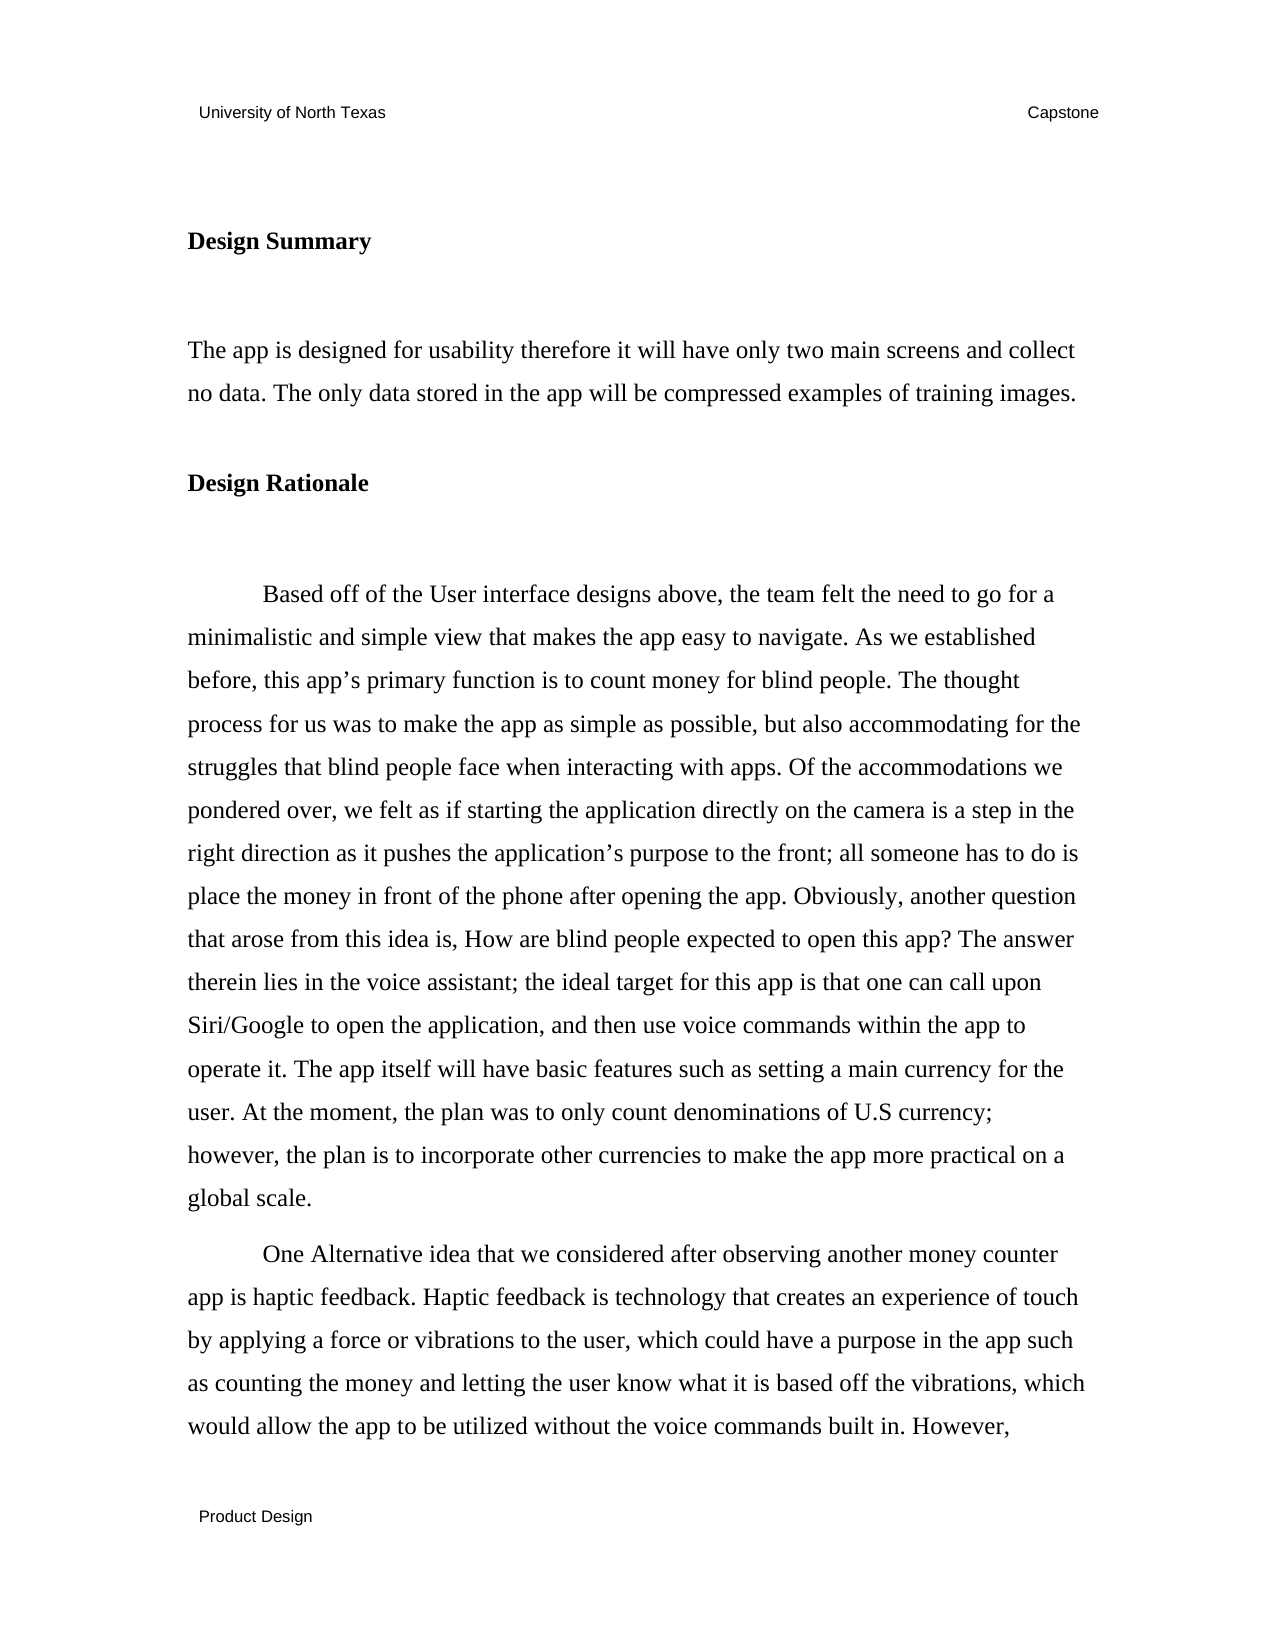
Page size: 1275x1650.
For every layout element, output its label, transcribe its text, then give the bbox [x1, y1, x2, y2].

text The app is designed for usability therefore it will have only two main screens and collect no data. The only data stored in the app will be compressed examples of training images. [187, 335, 1087, 407]
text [187, 1239, 1087, 1440]
text Based off of the User interface designs above, the team felt the need to go for a minimalistic and simple view that makes the app easy to navigate. As we established before, this app’s primary function is to count money for blind people. The thought process for us was to make the app as simple as possible, but also accommodating for the struggles that blind people face when interacting with apps. Of the accommodations we pondered over, we felt as if starting the application directly on the camera is a step in the right direction as it pushes the application’s purpose to the front; all someone has to do is place the money in front of the phone after opening the app. Obviously, another question that arose from this idea is, How are blind people expected to open this app? The answer therein lies in the voice assistant; the ideal target for this app is that one can call upon Siri/Google to open the application, and then use voice commands within the app to operate it. The app itself will have basic features such as setting a main currency for the user. At the moment, the plan was to only count denominations of U.S currency; however, the plan is to incorporate other currencies to make the app more practical on a global scale. [187, 579, 1087, 1212]
subtitle Design Rationale [187, 468, 1087, 497]
subtitle Design Summary [187, 226, 1087, 255]
